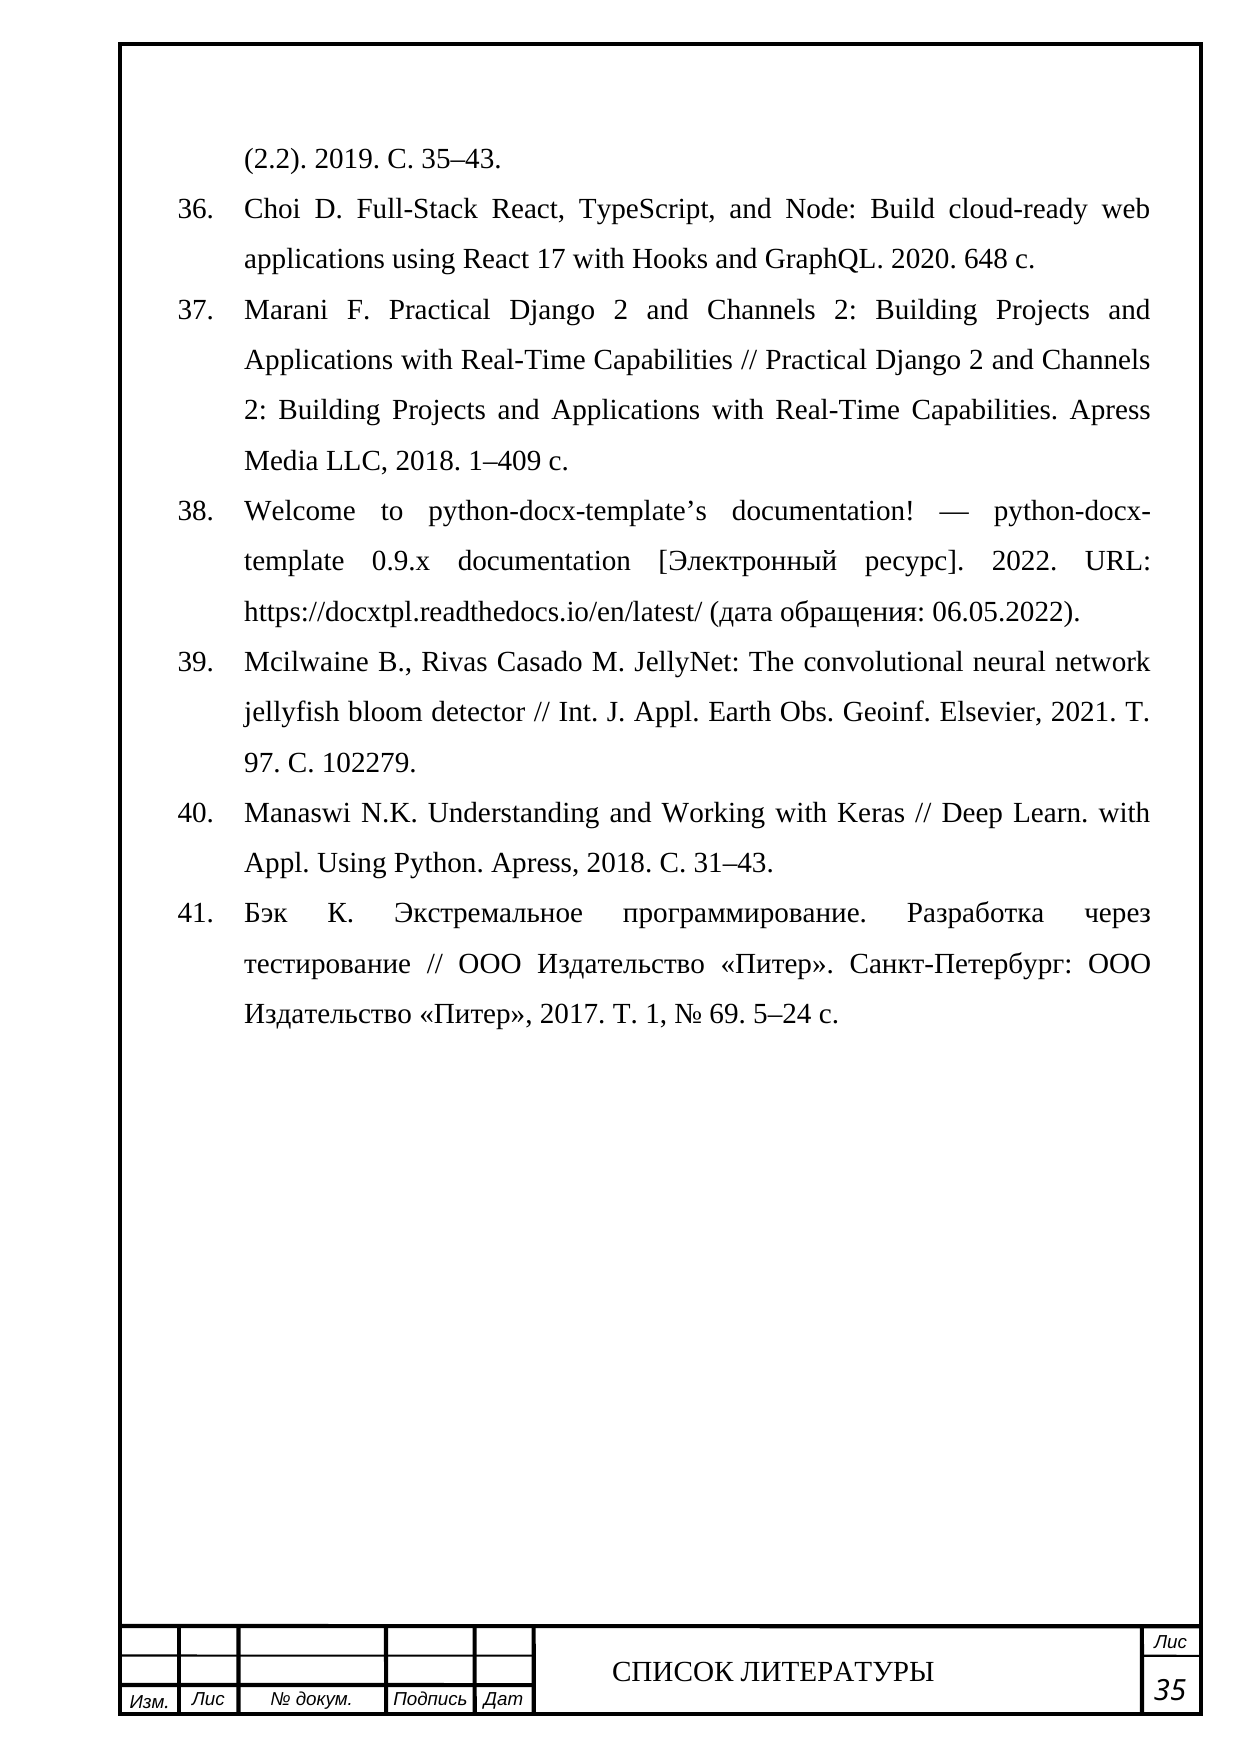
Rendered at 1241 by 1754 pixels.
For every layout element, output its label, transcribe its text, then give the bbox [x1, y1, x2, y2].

text 36. Choi D. Full-Stack React, TypeScript, and Node: Build cloud-ready web applications using React 17 with Hooks and GraphQL. 2020. 648 с. [177, 191, 1152, 275]
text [177, 141, 1152, 174]
text 41. Бэк К. Экстремальное программирование. Разработка через тестирование // ООО Издательство «Питер». Санкт-Петербург: ООО Издательство «Питер», 2017. Т. 1, № 69. 5–24 с. [177, 896, 1152, 1030]
text 39. Mcilwaine B., Rivas Casado M. JellyNet: The convolutional neural network jellyfish bloom detector // Int. J. Appl. Earth Obs. Geoinf. Elsevier, 2021. Т. 97. С. 102279. [177, 644, 1152, 778]
text 40. Manaswi N.K. Understanding and Working with Keras // Deep Learn. with Appl. Using Python. Apress, 2018. С. 31–43. [177, 795, 1152, 879]
text 38. Welcome to python-docx-template’s documentation! — python-docx-template 0.9.x documentation [Электронный ресурс]. 2022. URL: https://docxtpl.readthedocs.io/en/latest/ (дата обращения: 06.05.2022). [177, 493, 1152, 627]
text 37. Marani F. Practical Django 2 and Channels 2: Building Projects and Applications with Real-Time Capabilities // Practical Django 2 and Channels 2: Building Projects and Applications with Real-Time Capabilities. Apress Media LLC, 2018. 1–409 с. [177, 292, 1152, 476]
